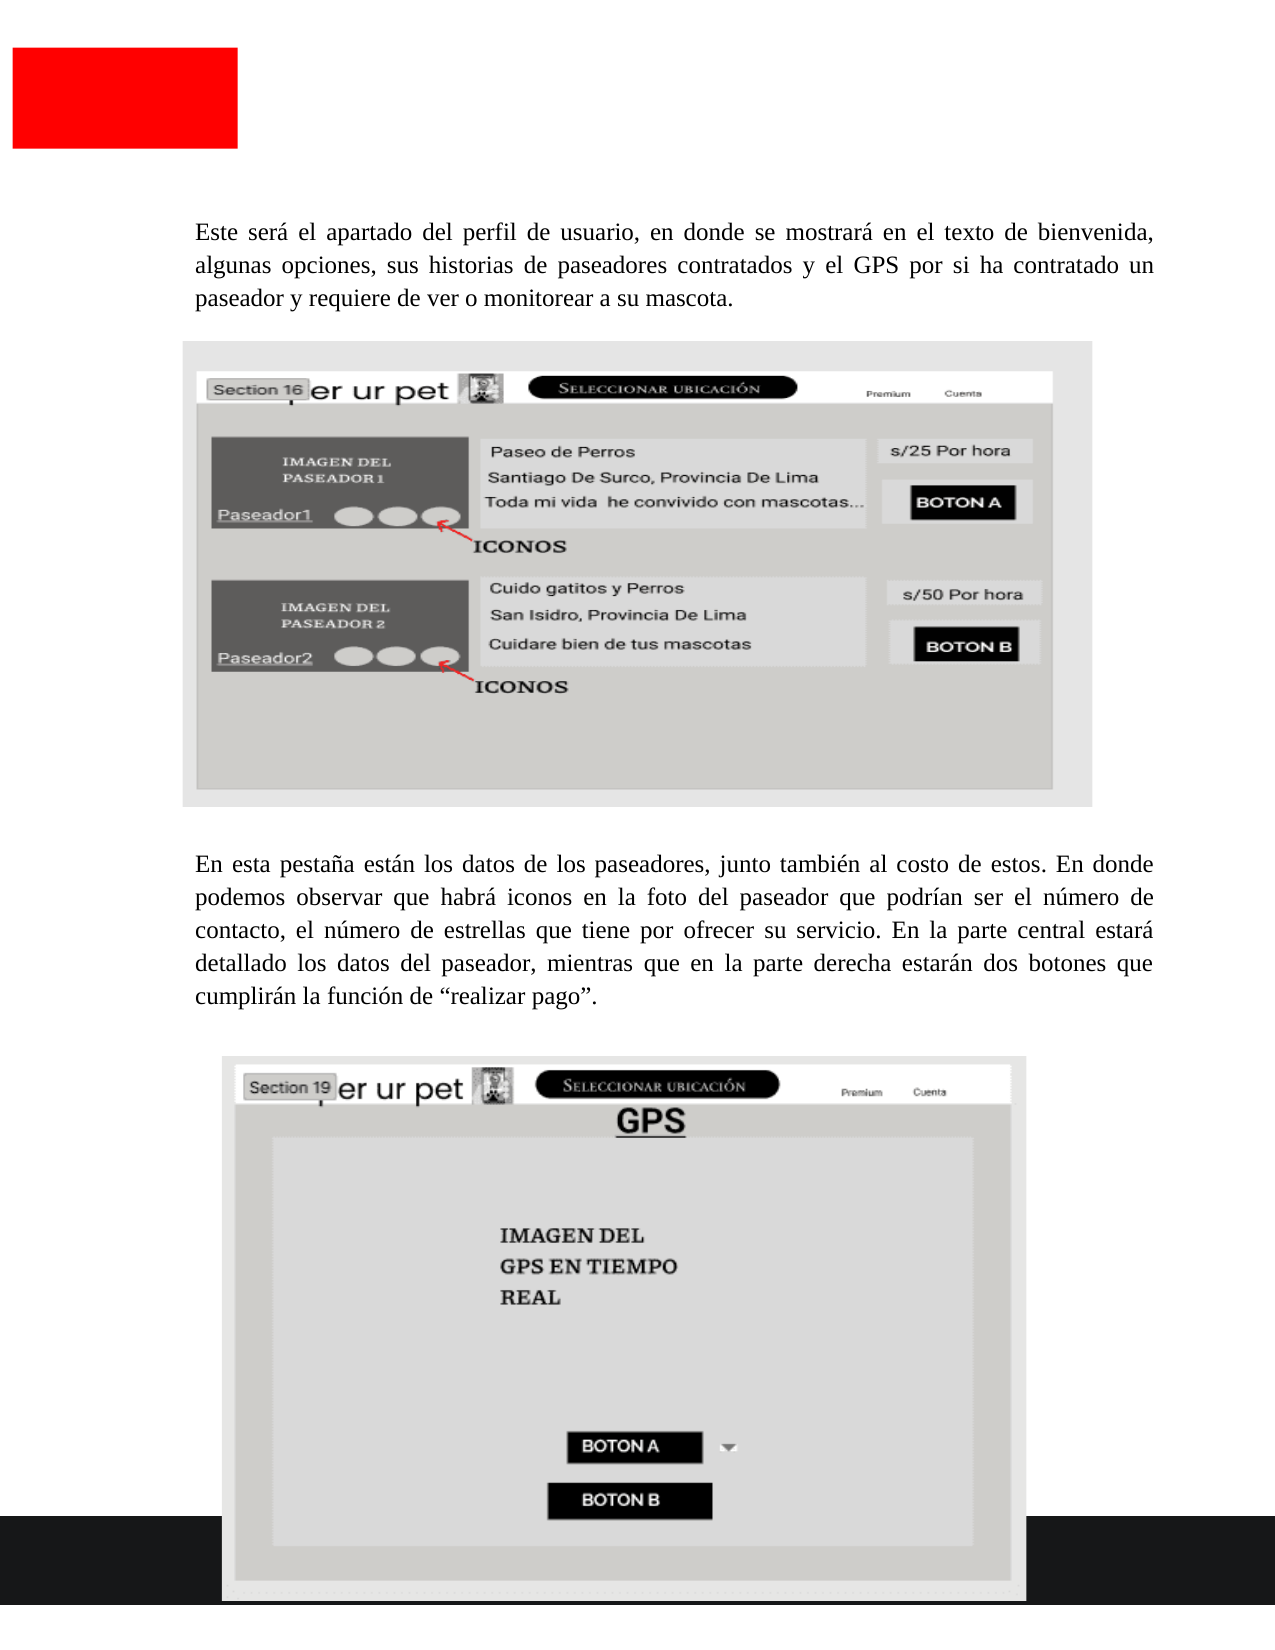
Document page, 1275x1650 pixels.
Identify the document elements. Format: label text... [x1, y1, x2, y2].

picture [221, 1056, 1027, 1601]
text Este será el apartado del perfil de usuario, en donde se mostrará en el texto de bienvenida, algunas opciones, sus historias de paseadores contratados y el GPS por si ha contratado un paseador y requiere de ver o monitorear a su mascota. [195, 217, 1155, 312]
text En esta pestaña están los datos de los paseadores, junto también al costo de estos. En donde podemos observar que habrá iconos en la foto del paseador que podrían ser el número de contacto, el número de estrellas que tiene por ofrecer su servicio. En la parte central estará detallado los datos del paseador, mientras que en la parte derecha estarán dos botones que cumplirán la función de “realizar pago”. [195, 849, 1155, 1010]
picture [182, 341, 1093, 807]
